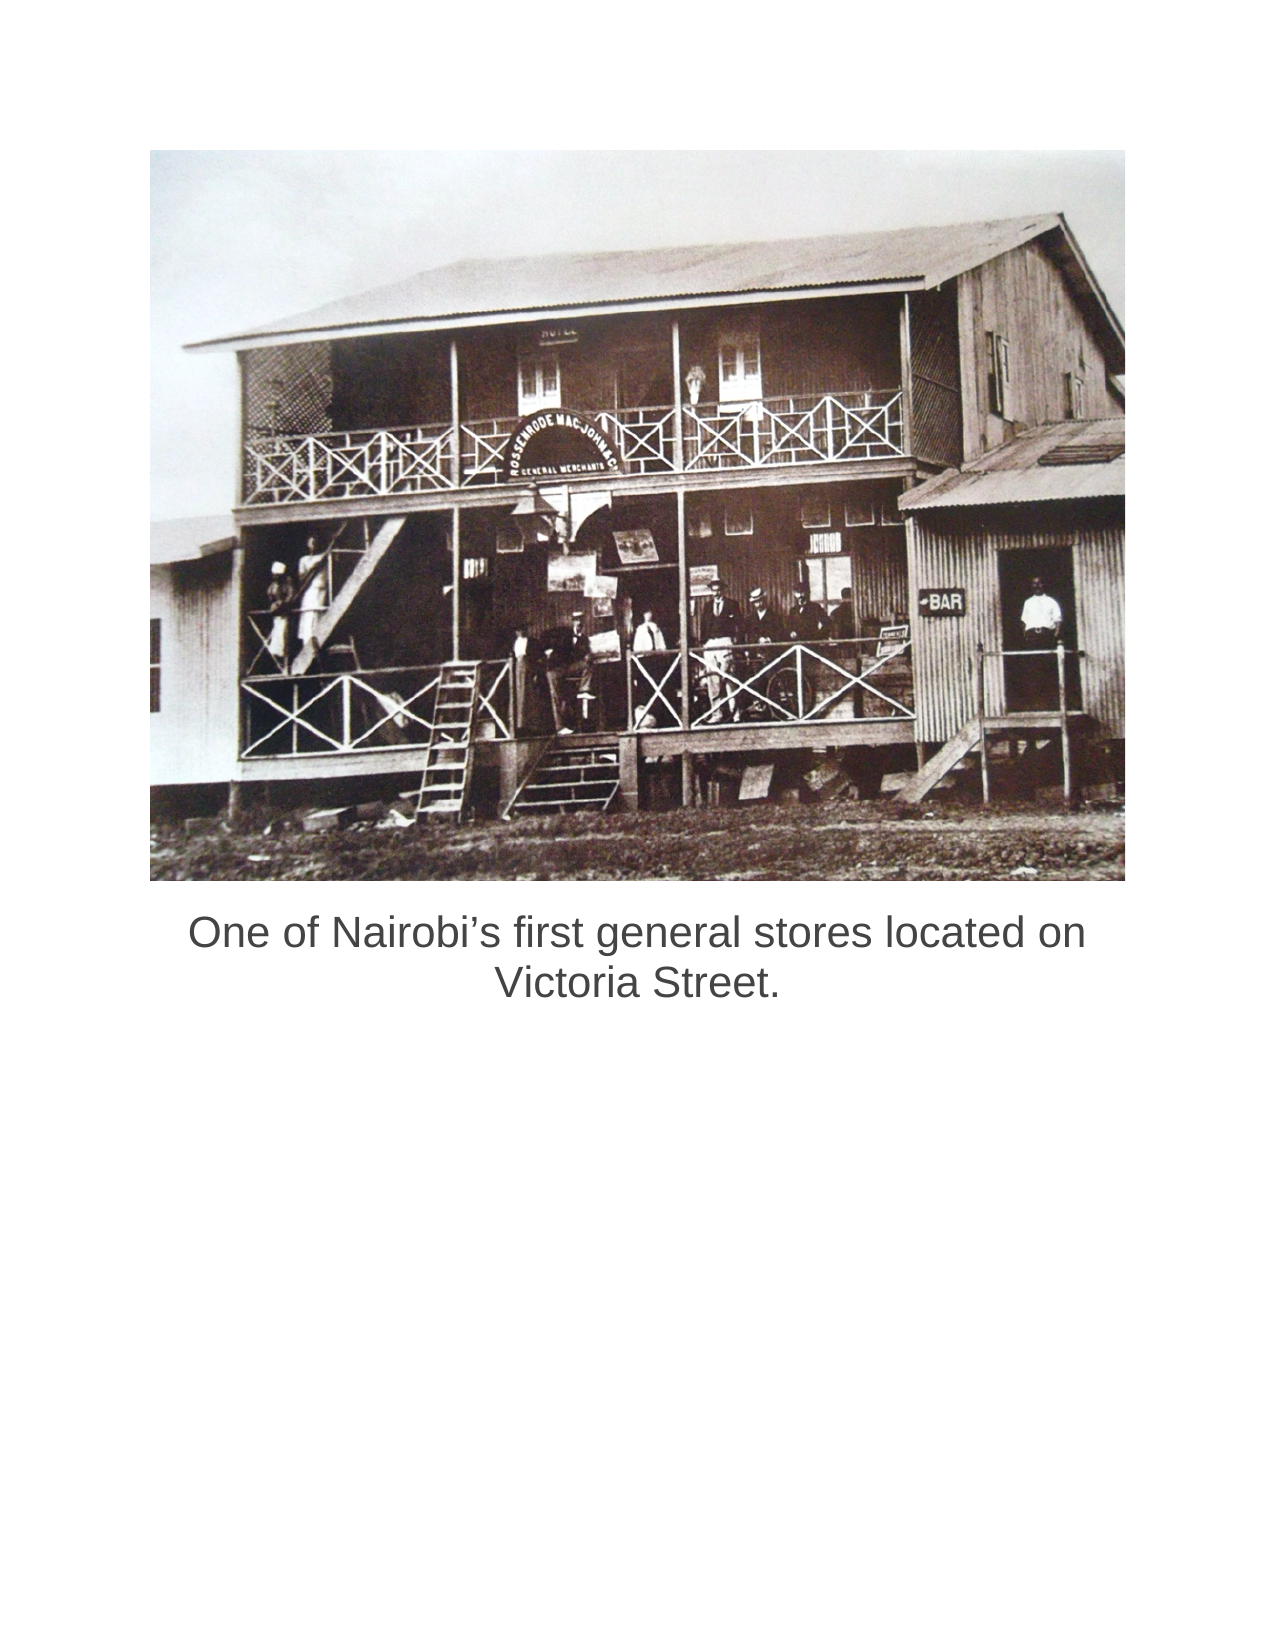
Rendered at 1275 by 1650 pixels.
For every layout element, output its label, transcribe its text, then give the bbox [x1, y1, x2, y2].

text One of Nairobi’s first general stores located on Victoria Street. [150, 906, 1125, 1007]
picture [150, 150, 1125, 881]
